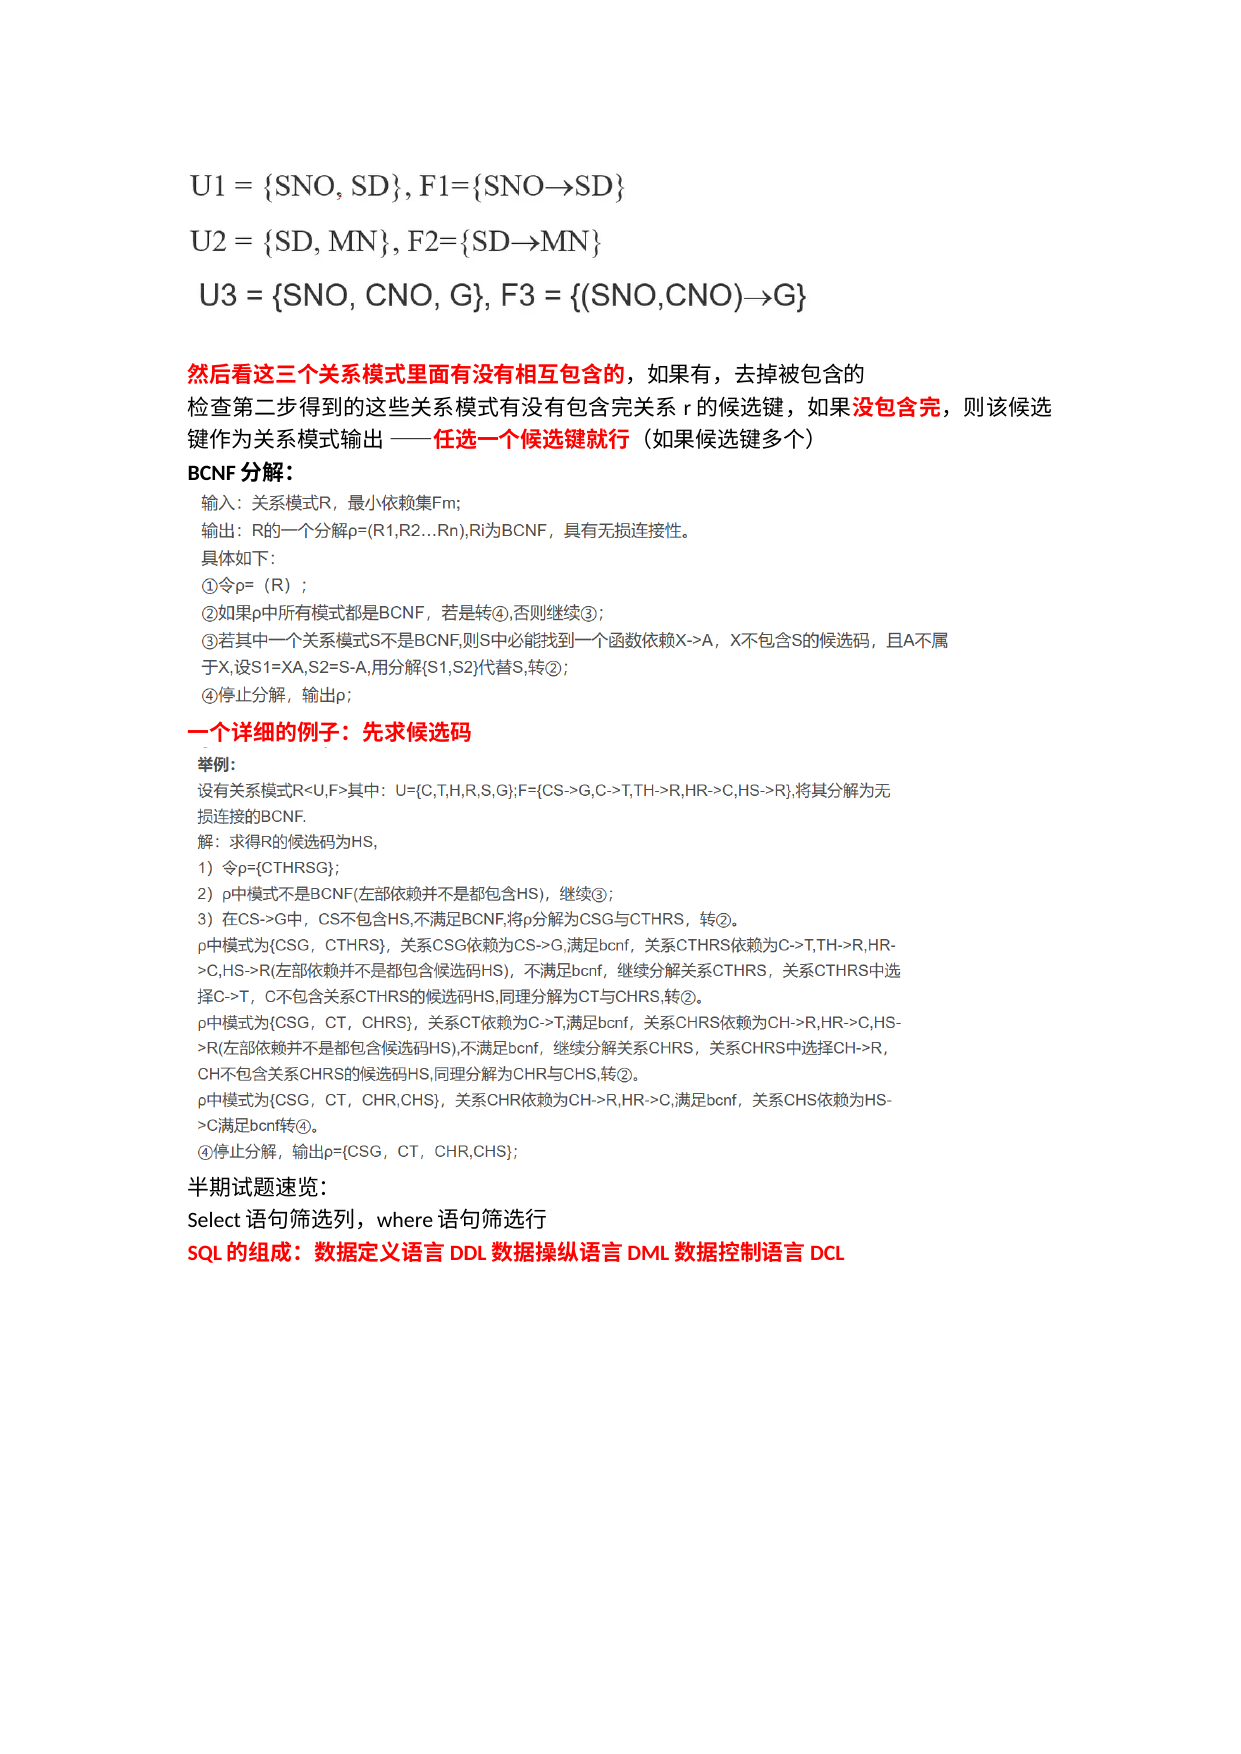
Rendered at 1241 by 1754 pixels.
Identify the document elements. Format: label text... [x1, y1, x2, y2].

text SQL的组成：数据定义语言DDL 数据操纵语言DML 数据控制语言DCL [187, 1234, 1053, 1267]
text 然后看这三个关系模式里面有没有相互包含的，如果有，去掉被包含的 [187, 357, 1053, 389]
text BCNF分解： [187, 454, 1053, 487]
picture [187, 487, 954, 707]
picture [187, 747, 919, 1166]
text 一个详细的例子：先求候选码 [187, 714, 1053, 747]
text 检查第二步得到的这些关系模式有没有包含完关系r的候选键，如果没包含完，则该候选键作为关系模式输出 ——任选一个候选键就行（如果候选键多个） [187, 389, 1053, 454]
text 半期试题速览： [187, 1169, 1053, 1202]
list Select语句筛选列，where语句筛选行 [187, 1202, 1053, 1234]
picture [187, 162, 812, 326]
